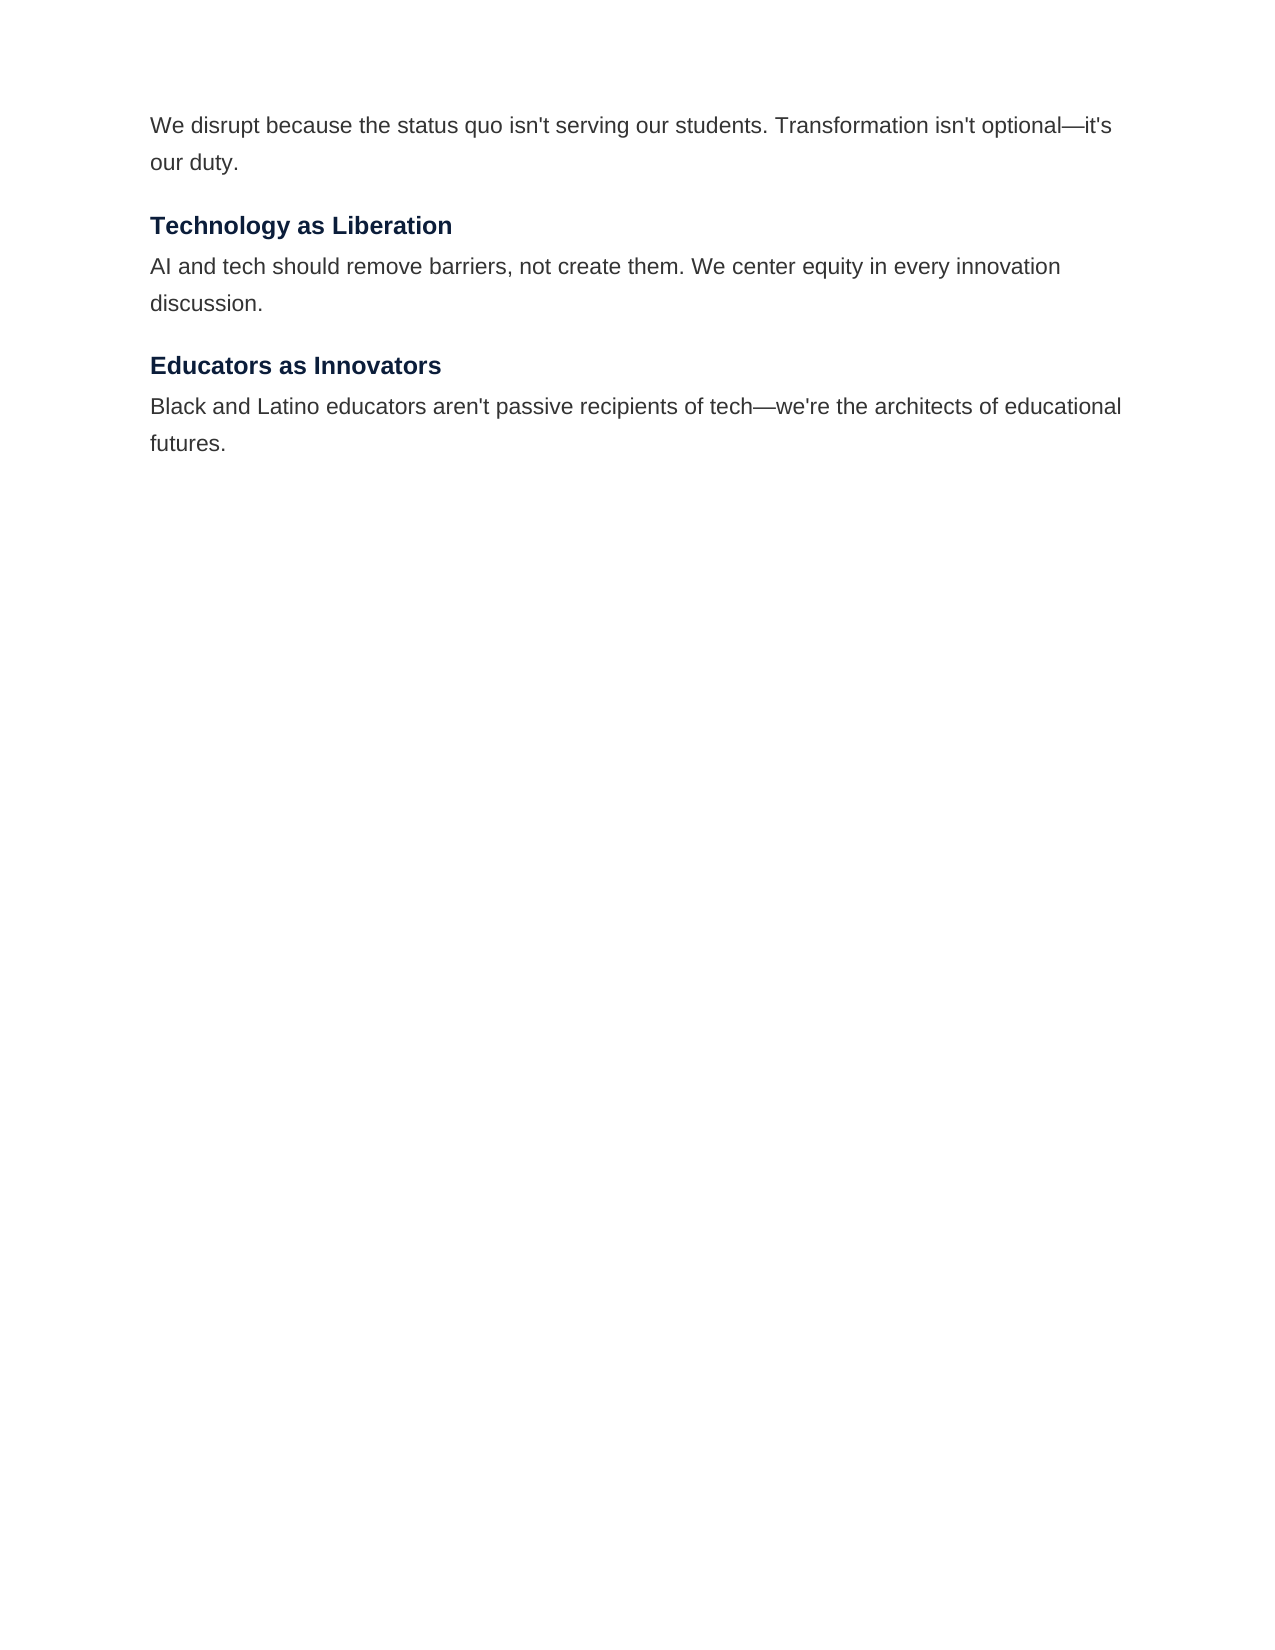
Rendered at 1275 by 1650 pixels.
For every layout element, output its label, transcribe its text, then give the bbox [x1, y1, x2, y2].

text Black and Latino educators aren't passive recipients of tech—we're the architects of educational futures. [150, 393, 1125, 456]
text AI and tech should remove barriers, not create them. We center equity in every innovation discussion. [150, 253, 1125, 316]
text We disrupt because the status quo isn't serving our students. Transformation isn't optional—it's our duty. [150, 112, 1125, 176]
title Educators as Innovators [150, 351, 1125, 380]
title Technology as Liberation [150, 211, 1125, 240]
